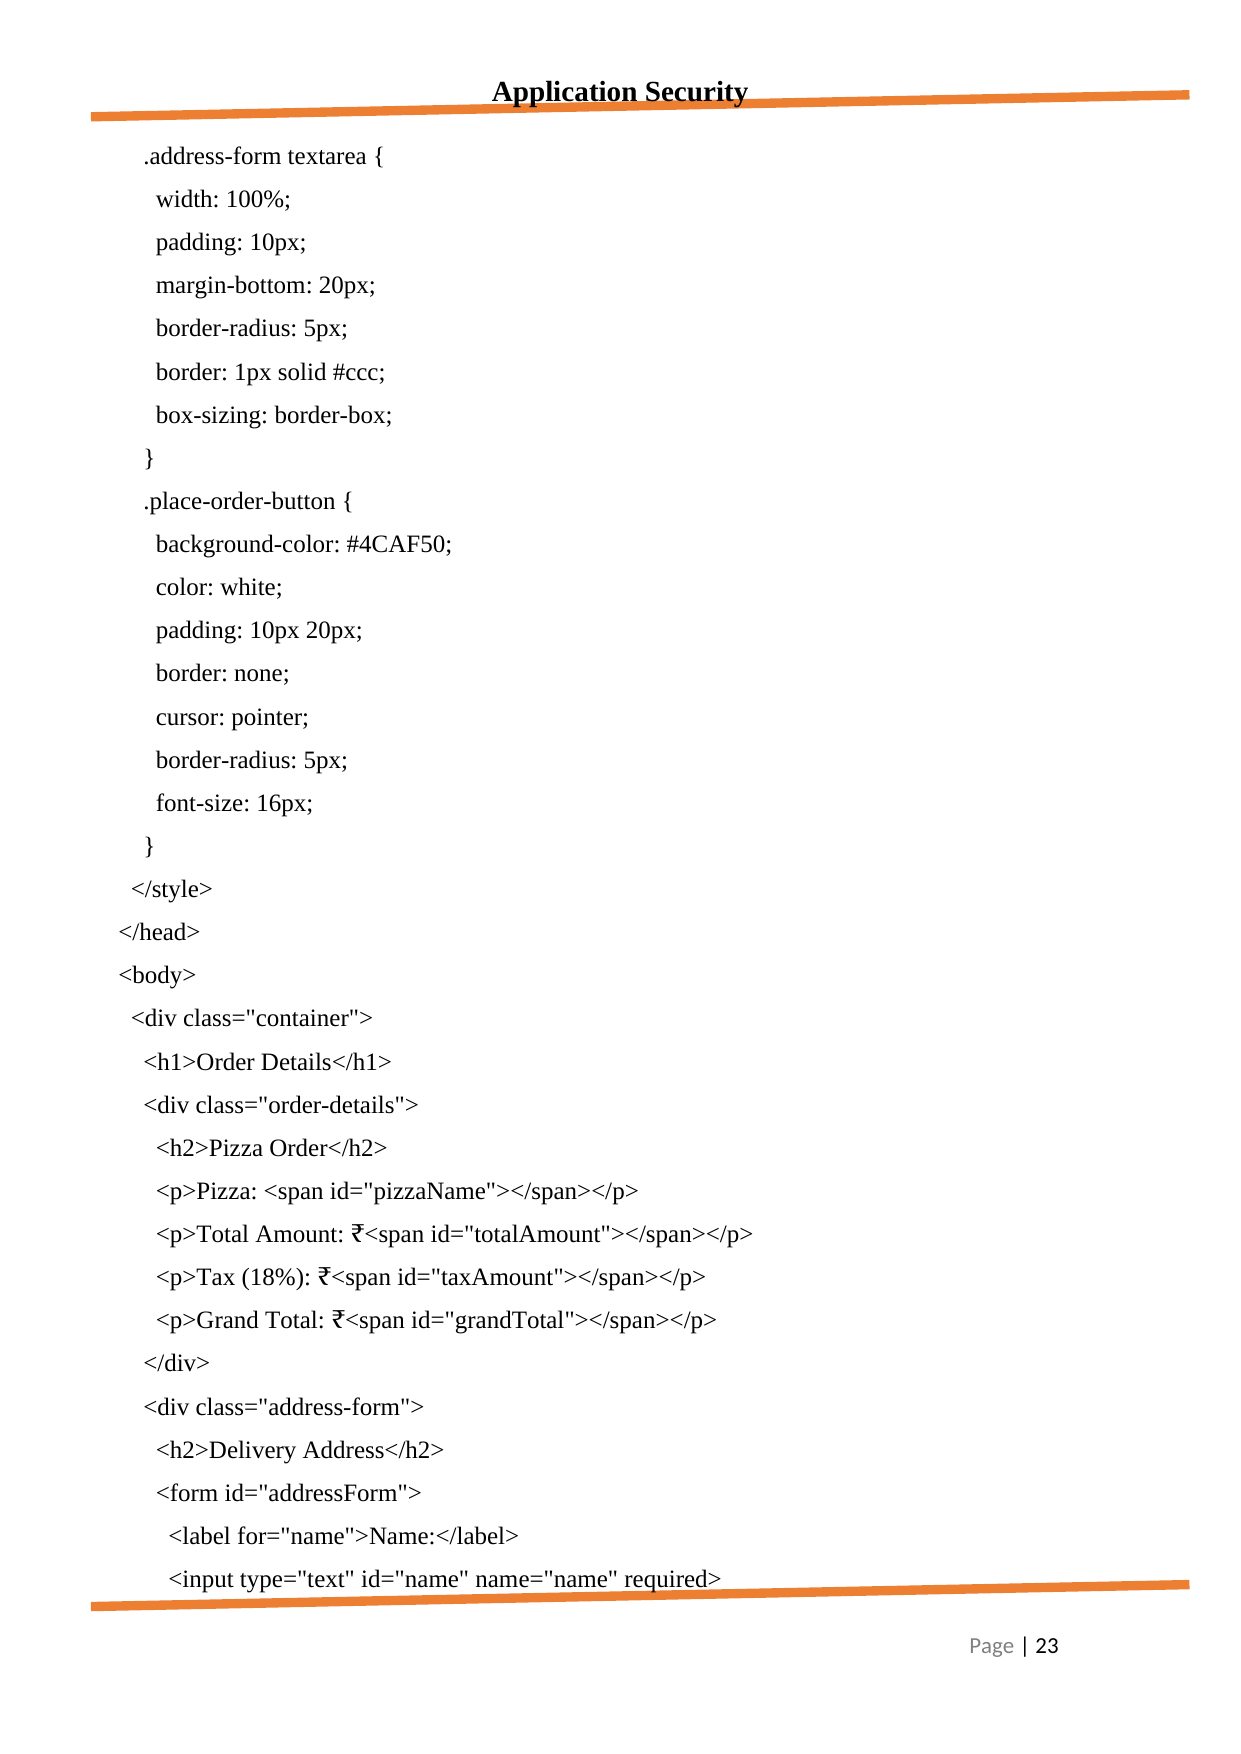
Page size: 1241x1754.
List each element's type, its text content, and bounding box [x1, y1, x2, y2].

text font-size: 16px; [118, 788, 1122, 817]
text <input type="text" id="name" name="name" required> [118, 1564, 1122, 1593]
text <h2>Delivery Address</h2> [118, 1435, 1122, 1463]
text <p>Grand Total: ₹<span id="grandTotal"></span></p> [118, 1305, 1122, 1334]
text <label for="name">Name:</label> [118, 1521, 1122, 1550]
text <form id="addressForm"> [118, 1478, 1122, 1507]
text <div class="order-details"> [118, 1090, 1122, 1118]
text cursor: pointer; [118, 702, 1122, 730]
text padding: 10px; [118, 227, 1122, 256]
text <h2>Pizza Order</h2> [118, 1133, 1122, 1162]
text <body> [118, 960, 1122, 989]
text border-radius: 5px; [118, 745, 1122, 773]
text .address-form textarea { [118, 141, 1122, 170]
text <h1>Order Details</h1> [118, 1047, 1122, 1075]
text </div> [118, 1348, 1122, 1377]
text border: 1px solid #ccc; [118, 357, 1122, 385]
text border-radius: 5px; [118, 313, 1122, 342]
text <p>Total Amount: ₹<span id="totalAmount"></span></p> [118, 1219, 1122, 1248]
text } [118, 443, 1122, 472]
text .place-order-button { [118, 486, 1122, 515]
text } [118, 831, 1122, 860]
text color: white; [118, 572, 1122, 601]
text background-color: #4CAF50; [118, 529, 1122, 558]
text </head> [118, 917, 1122, 946]
text </style> [118, 874, 1122, 903]
text <div class="container"> [118, 1003, 1122, 1032]
text <p>Pizza: <span id="pizzaName"></span></p> [118, 1176, 1122, 1205]
text <p>Tax (18%): ₹<span id="taxAmount"></span></p> [118, 1262, 1122, 1291]
text box-sizing: border-box; [118, 400, 1122, 428]
text margin-bottom: 20px; [118, 270, 1122, 299]
text <div class="address-form"> [118, 1392, 1122, 1420]
text padding: 10px 20px; [118, 615, 1122, 644]
text width: 100%; [118, 184, 1122, 213]
text border: none; [118, 658, 1122, 687]
